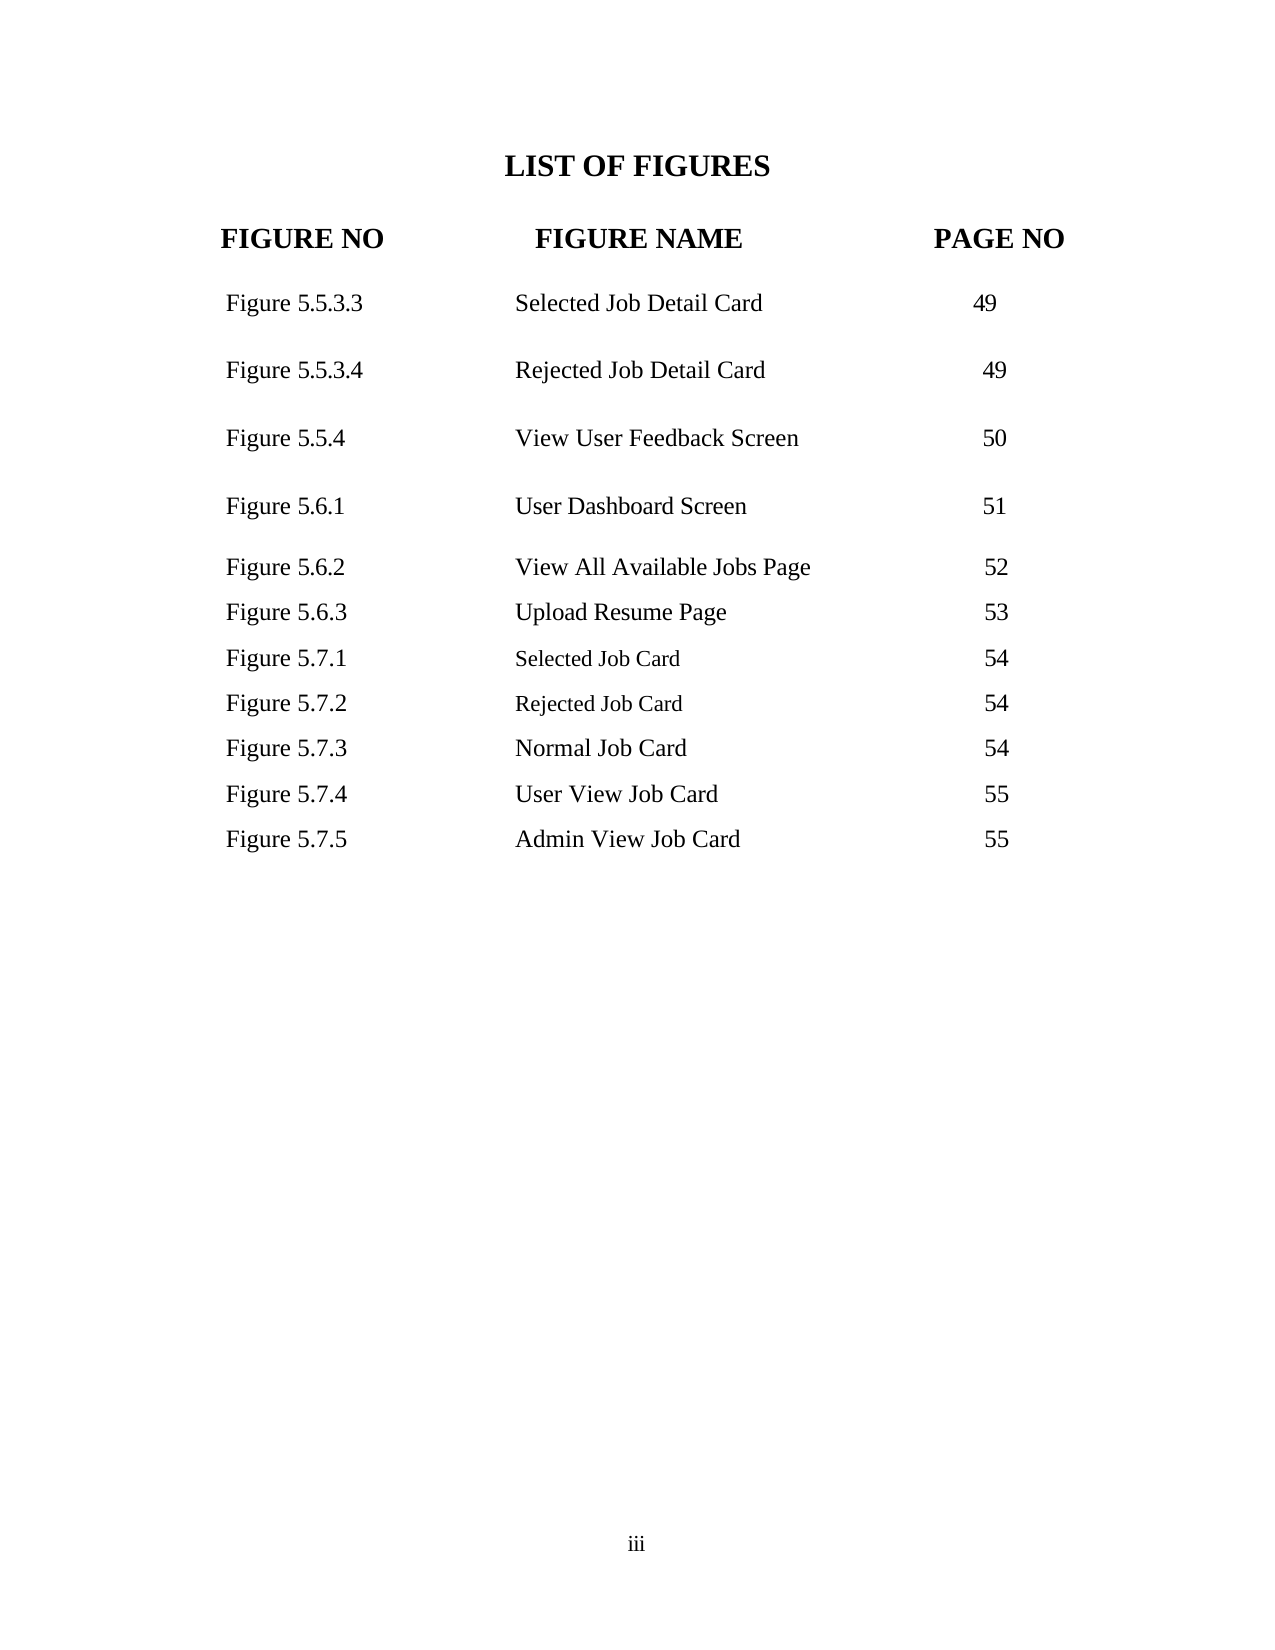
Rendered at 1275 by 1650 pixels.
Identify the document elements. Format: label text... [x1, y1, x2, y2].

table_cell View All Available Jobs Page [452, 537, 826, 583]
table_cell Rejected Job Detail Card [452, 336, 826, 404]
table_cell Figure 5.7.1 [220, 628, 452, 673]
text LIST OF FIGURES [0, 147, 1275, 183]
table_cell 50 [826, 404, 1066, 472]
table_cell Admin View Job Card [452, 810, 826, 855]
table_header FIGURE NAME [452, 223, 826, 272]
table_cell 54 [826, 719, 1066, 764]
table_cell 55 [826, 764, 1066, 810]
table_header FIGURE NO [220, 223, 452, 272]
table_cell 54 [826, 628, 1066, 673]
table_cell Figure 5.5.3.3 [220, 272, 452, 336]
table_cell Normal Job Card [452, 719, 826, 764]
table_cell 52 [826, 537, 1066, 583]
table_cell User Dashboard Screen [452, 472, 826, 537]
table_cell Figure 5.6.1 [220, 472, 452, 537]
table_cell 49 [826, 336, 1066, 404]
table_cell 53 [826, 583, 1066, 628]
table_cell Selected Job Card [452, 628, 826, 673]
table_header PAGE NO [826, 223, 1066, 272]
table_cell Figure 5.6.3 [220, 583, 452, 628]
table_cell User View Job Card [452, 764, 826, 810]
table_cell View User Feedback Screen [452, 404, 826, 472]
table_cell Figure 5.7.2 [220, 674, 452, 719]
table_cell Figure 5.7.5 [220, 810, 452, 855]
table_cell 49 [826, 272, 1066, 336]
table_cell 55 [826, 810, 1066, 855]
table_cell Figure 5.6.2 [220, 537, 452, 583]
table_cell Figure 5.5.3.4 [220, 336, 452, 404]
table_cell 54 [826, 674, 1066, 719]
table_cell Figure 5.7.3 [220, 719, 452, 764]
table_cell Upload Resume Page [452, 583, 826, 628]
table_cell Rejected Job Card [452, 674, 826, 719]
table_cell Figure 5.7.4 [220, 764, 452, 810]
table_cell Selected Job Detail Card [452, 272, 826, 336]
table_cell 51 [826, 472, 1066, 537]
table_cell Figure 5.5.4 [220, 404, 452, 472]
